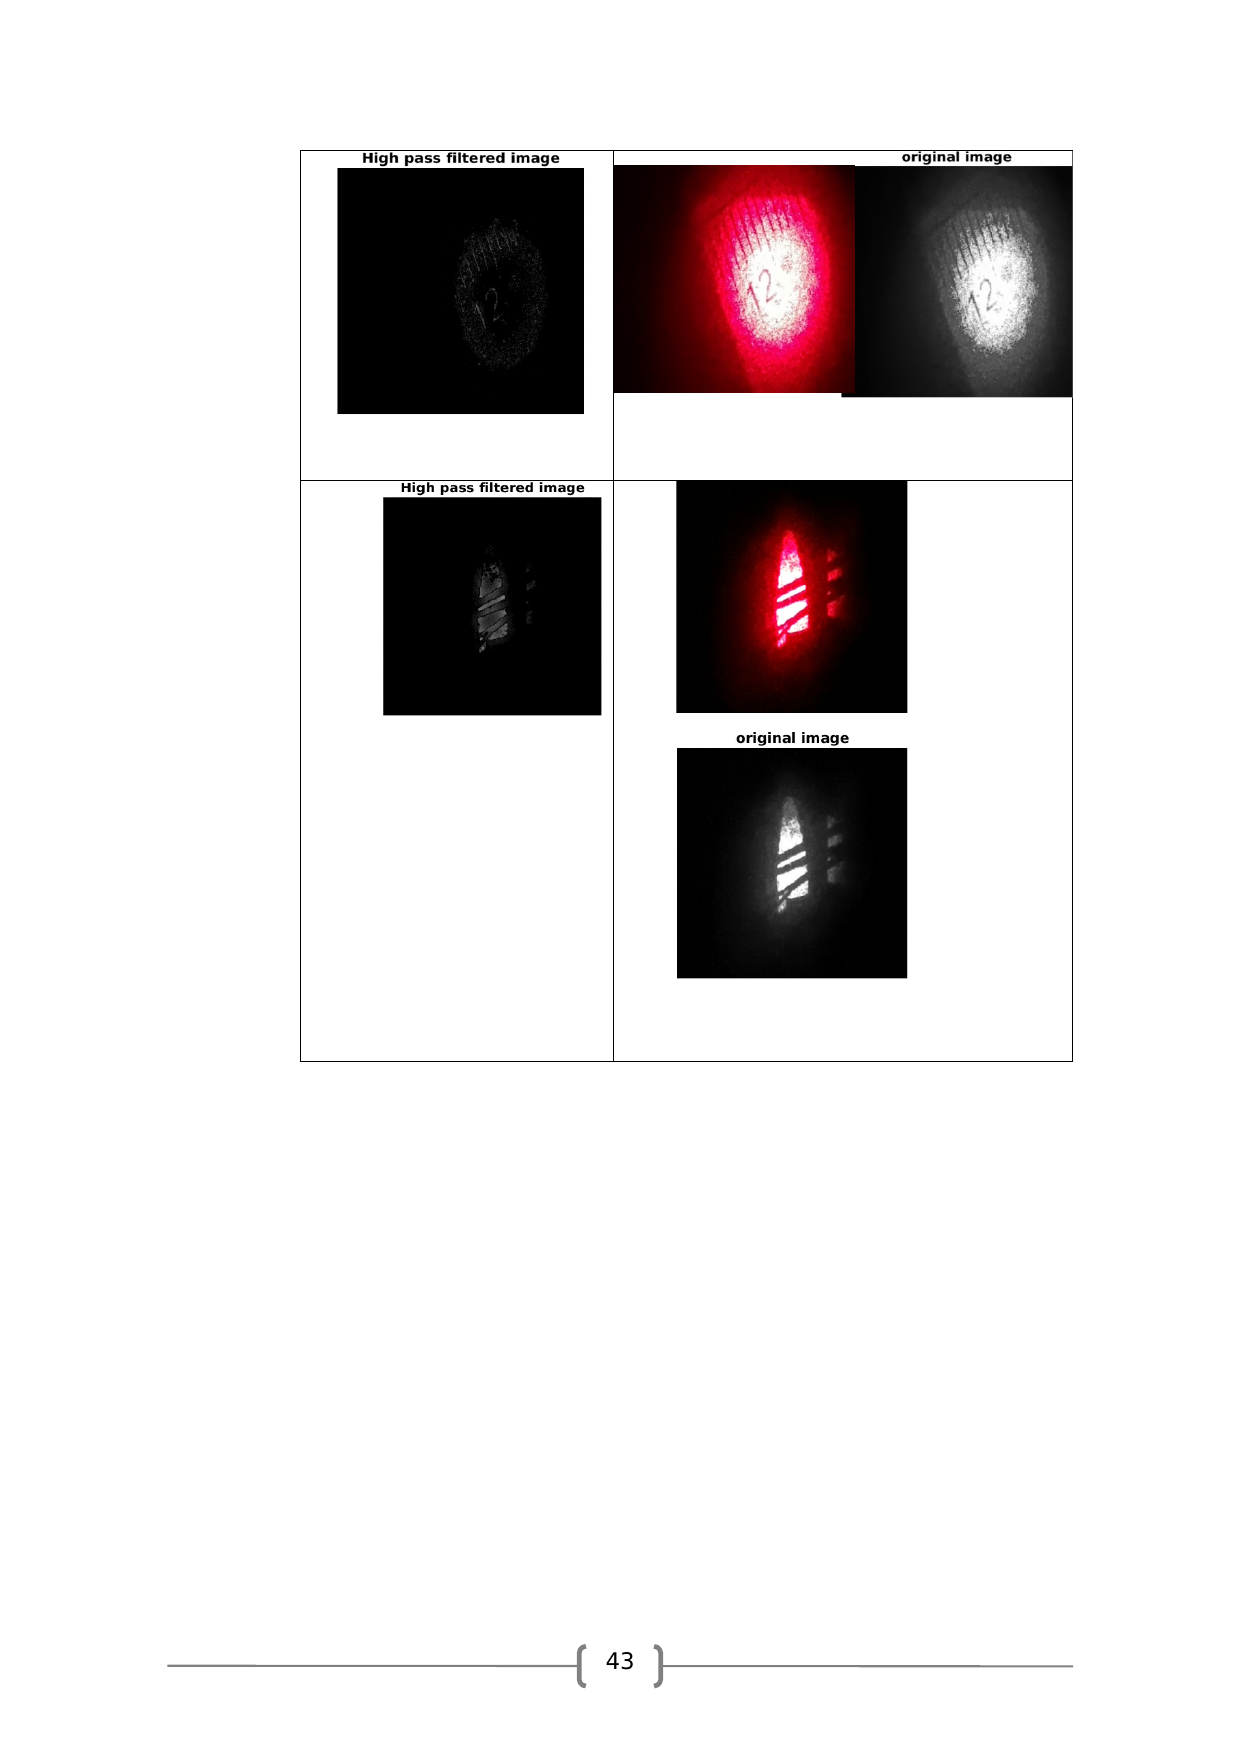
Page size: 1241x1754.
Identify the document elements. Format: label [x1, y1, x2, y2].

picture [614, 151, 1073, 398]
table_cell [301, 481, 613, 1061]
table_cell [301, 151, 613, 480]
picture [676, 731, 908, 979]
table_cell [614, 393, 1072, 480]
picture [382, 481, 602, 716]
picture [676, 481, 908, 713]
picture [336, 151, 585, 415]
table_cell [614, 151, 841, 165]
table_cell [614, 481, 1072, 1061]
